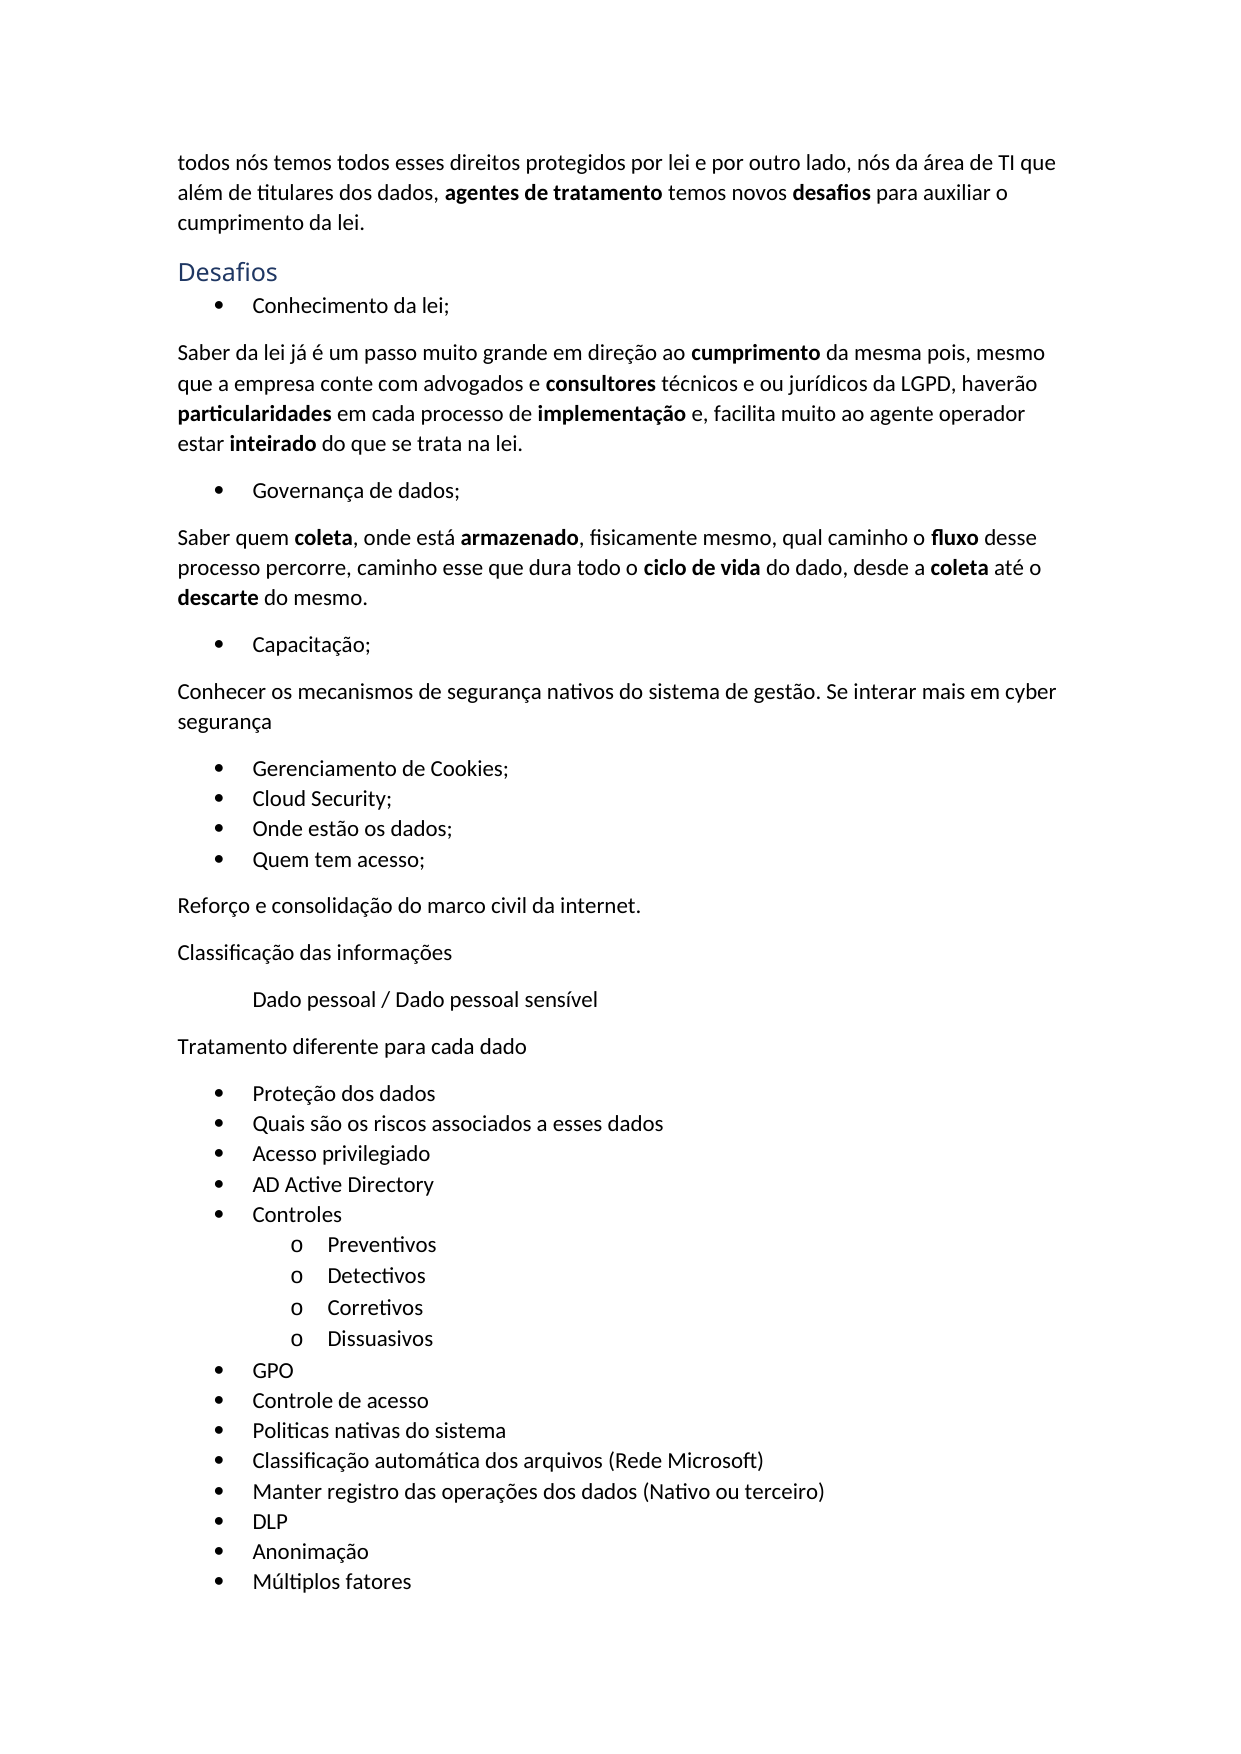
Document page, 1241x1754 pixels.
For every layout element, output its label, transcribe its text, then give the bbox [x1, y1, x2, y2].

text Saber quem coleta, onde está armazenado, fisicamente mesmo, qual caminho o fluxo desse processo percorre, caminho esse que dura todo o ciclo de vida do dado, desde a coleta até o descarte do mesmo. [177, 523, 1063, 611]
list Manter registro das operações dos dados (Nativo ou terceiro) [215, 1477, 1063, 1505]
list Quem tem acesso; [215, 845, 1063, 873]
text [177, 148, 1063, 236]
list Corretivos [290, 1293, 1063, 1322]
list Capacitação; [215, 630, 1063, 658]
text Classificação das informações [177, 938, 1063, 967]
list AD Active Directory [215, 1170, 1063, 1198]
list Dissuasivos [290, 1324, 1063, 1354]
list Múltiplos fatores [215, 1567, 1063, 1596]
list Proteção dos dados [215, 1079, 1063, 1107]
list GPO [215, 1356, 1063, 1384]
list Governança de dados; [215, 476, 1063, 504]
list Cloud Security; [215, 784, 1063, 812]
list Detectivos [290, 1262, 1063, 1291]
list Gerenciamento de Cookies; [215, 754, 1063, 782]
list Quais são os riscos associados a esses dados [215, 1109, 1063, 1137]
list Anonimação [215, 1537, 1063, 1565]
text Conhecer os mecanismos de segurança nativos do sistema de gestão. Se interar mais em cyber segurança [177, 677, 1063, 735]
list Controles [215, 1200, 1063, 1228]
list Controle de acesso [215, 1386, 1063, 1414]
list Onde estão os dados; [215, 814, 1063, 843]
text Dado pessoal / Dado pessoal sensível [177, 985, 1063, 1013]
list Classificação automática dos arquivos (Rede Microsoft) [215, 1447, 1063, 1475]
text Reforço e consolidação do marco civil da internet. [177, 892, 1063, 920]
list Acesso privilegiado [215, 1139, 1063, 1168]
list DLP [215, 1507, 1063, 1535]
text Saber da lei já é um passo muito grande em direção ao cumprimento da mesma pois, mesmo que a empresa conte com advogados e consultores técnicos e ou jurídicos da LGPD, haverão particularidades em cada processo de implementação e, facilita muito ao agente operador estar inteirado do que se trata na lei. [177, 338, 1063, 457]
text Tratamento diferente para cada dado [177, 1032, 1063, 1060]
list Preventivos [290, 1230, 1063, 1259]
subtitle Desafios [177, 255, 1063, 289]
list Conhecimento da lei; [215, 292, 1063, 320]
list Politicas nativas do sistema [215, 1416, 1063, 1444]
